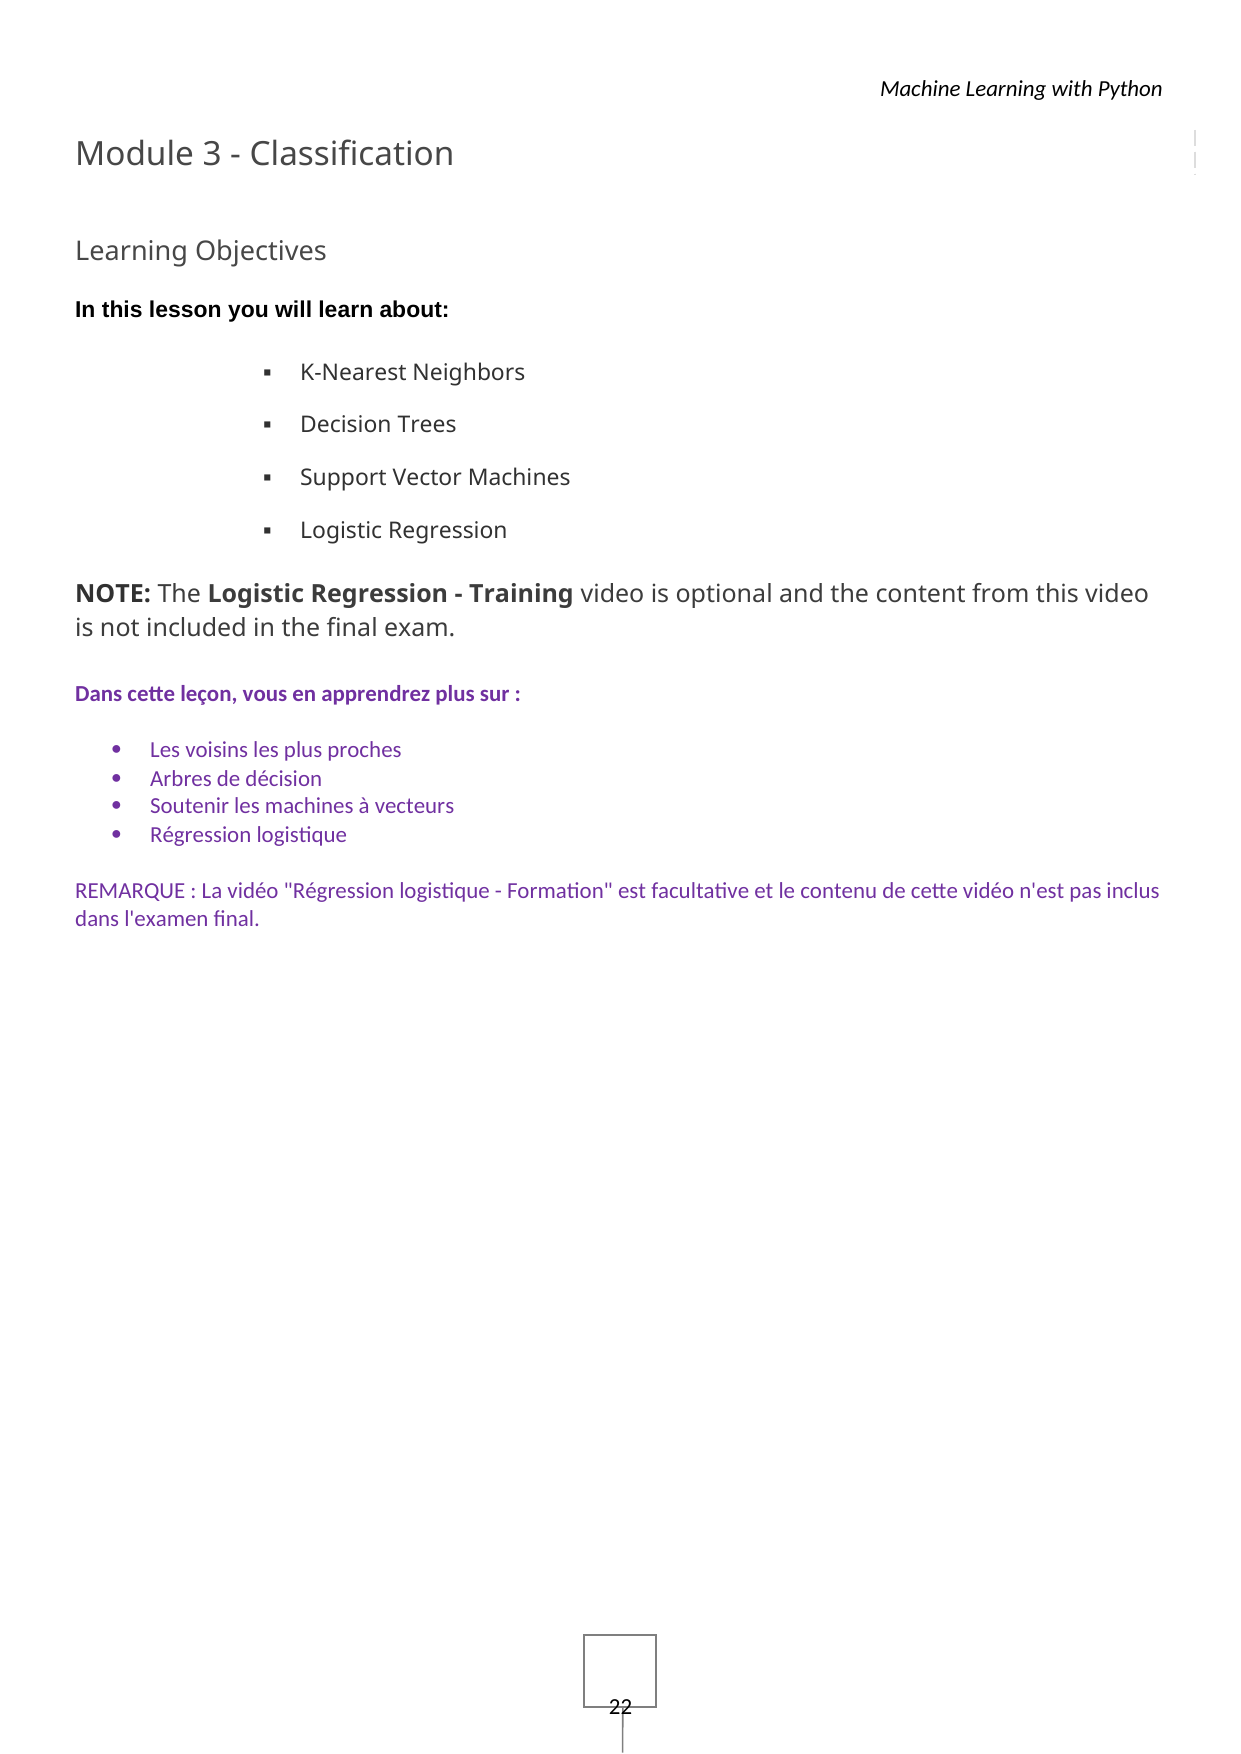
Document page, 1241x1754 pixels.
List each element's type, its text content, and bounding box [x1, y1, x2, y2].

text NOTE: The Logistic Regression - Training video is optional and the content from this video is not included in the final exam. [456, 576, 1165, 644]
list Support Vector Machines [262, 457, 1165, 492]
list Arbres de décision [112, 764, 1165, 792]
list Decision Trees [262, 404, 1165, 439]
subtitle Module 3 - Classification [75, 130, 1165, 175]
list Logistic Regression [262, 510, 1165, 545]
list Régression logistique [112, 820, 1165, 848]
list Soutenir les machines à vecteurs [112, 792, 1165, 820]
text Dans cette leçon, vous en apprendrez plus sur : [75, 679, 1165, 708]
text In this lesson you will learn about: [75, 296, 1165, 322]
text REMARQUE : La vidéo "Régression logistique - Formation" est facultative et le contenu de cette vidéo n'est pas inclus dans l'examen final. [75, 876, 1165, 932]
subtitle Learning Objectives [75, 231, 1165, 268]
list K-Nearest Neighbors [262, 352, 1165, 387]
list Les voisins les plus proches [112, 736, 1165, 764]
